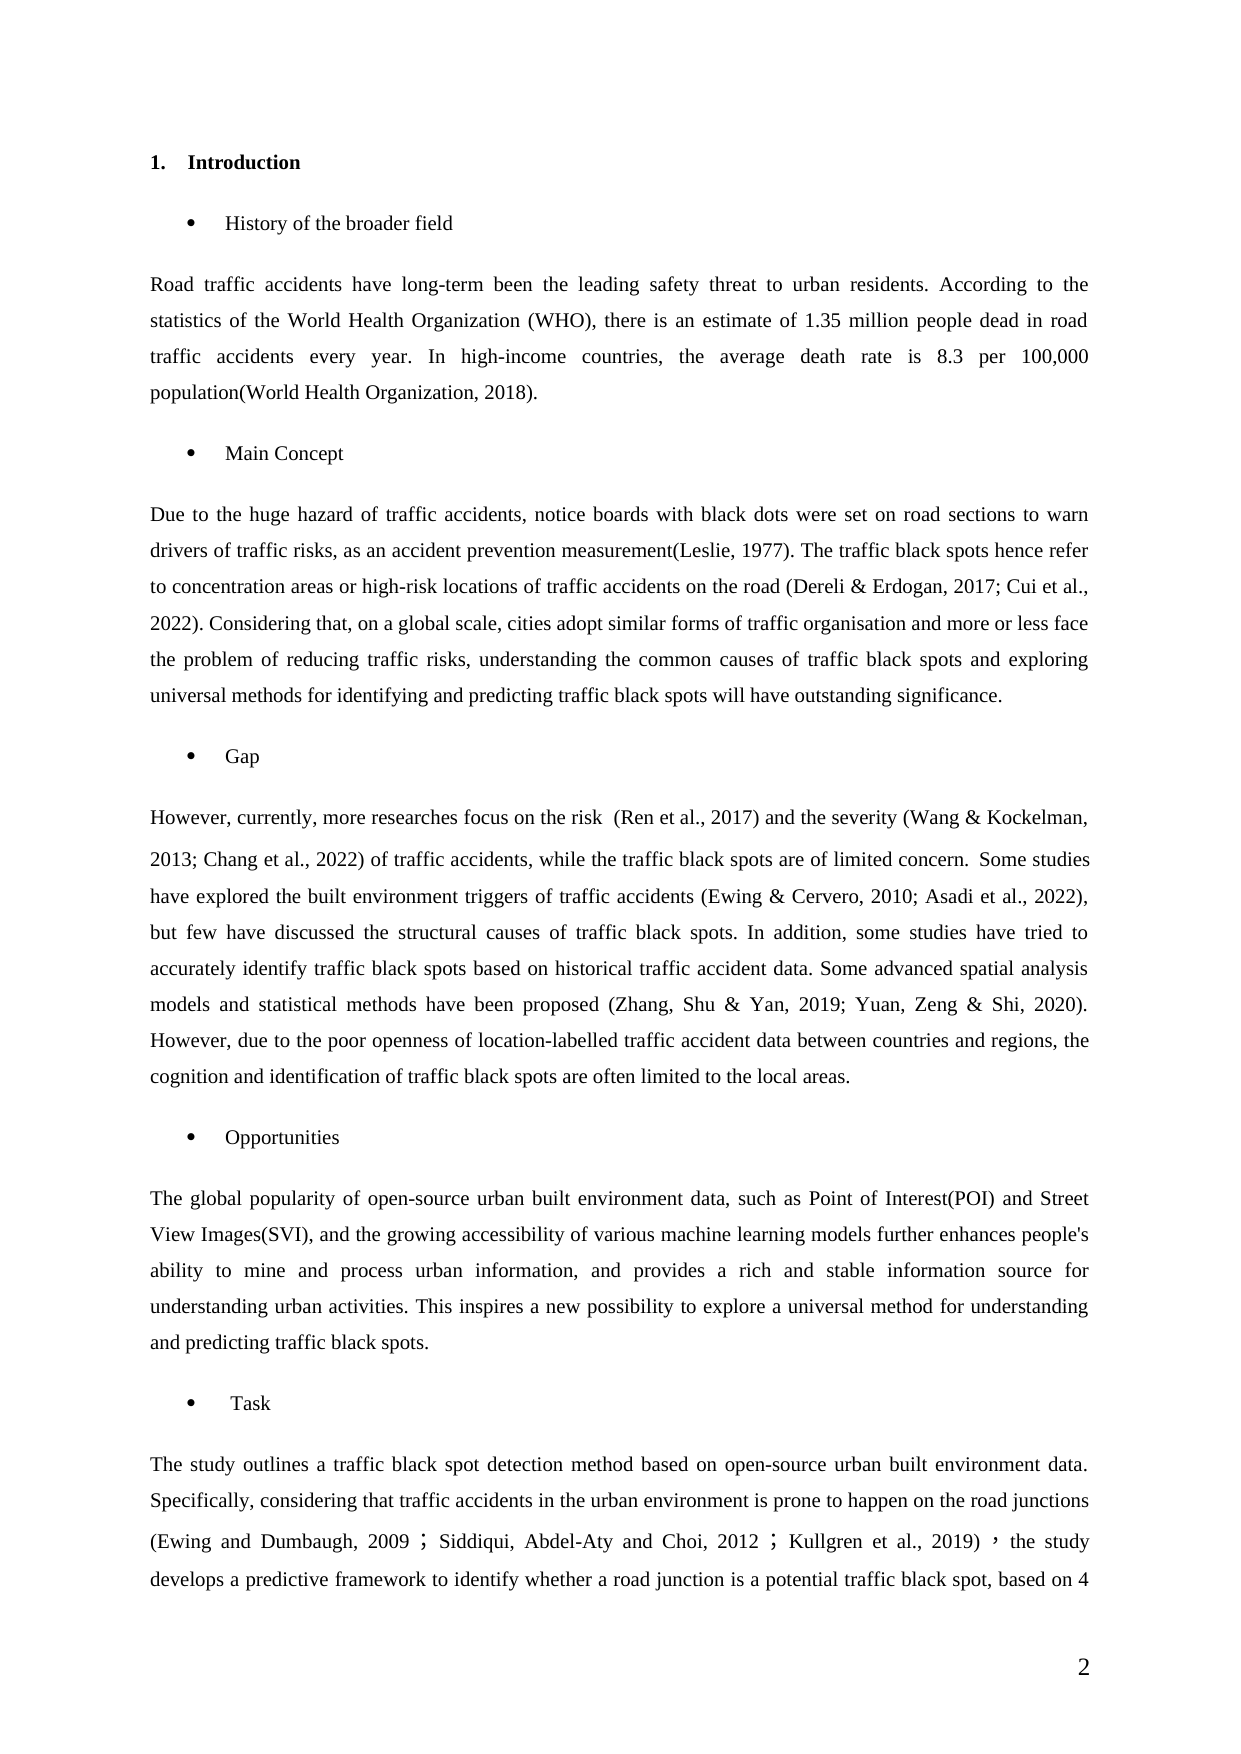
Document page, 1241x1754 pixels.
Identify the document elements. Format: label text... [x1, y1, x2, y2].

text The global popularity of open-source urban built environment data, such as Point of Interest(POI) and Street View Images(SVI), and the growing accessibility of various machine learning models further enhances people's ability to mine and process urban information, and provides a rich and stable information source for understanding urban activities. This inspires a new possibility to explore a universal method for understanding and predicting traffic black spots. [150, 1186, 1090, 1354]
list Gap [187, 743, 1090, 768]
list Opportunities [187, 1125, 1090, 1149]
text Due to the huge hazard of traffic accidents, notice boards with black dots were set on road sections to warn drivers of traffic risks, as an accident prevention measurement(Leslie, 1977). The traffic black spots hence refer to concentration areas or high-risk locations of traffic accidents on the road (Dereli & Erdogan, 2017; Cui et al., 2022). Considering that, on a global scale, cities adopt similar forms of traffic organisation and more or less face the problem of reducing traffic risks, understanding the common causes of traffic black spots and exploring universal methods for identifying and predicting traffic black spots will have outstanding significance. [150, 502, 1090, 707]
list Task [187, 1391, 1090, 1415]
list History of the broader field [187, 211, 1090, 235]
subtitle Introduction [150, 150, 1090, 174]
text However, currently, more researches focus on the risk (Ren et al., 2017) and the severity (Wang & Kockelman, 2013; Chang et al., 2022) of traffic accidents, while the traffic black spots are of limited concern. Some studies have explored the built environment triggers of traffic accidents (Ewing & Cervero, 2010; Asadi et al., 2022), but few have discussed the structural causes of traffic black spots. In addition, some studies have tried to accurately identify traffic black spots based on historical traffic accident data. Some advanced spatial analysis models and statistical methods have been proposed (Zhang, Shu & Yan, 2019; Yuan, Zeng & Shi, 2020). However, due to the poor openness of location-labelled traffic accident data between countries and regions, the cognition and identification of traffic black spots are often limited to the local areas. [150, 804, 1090, 1088]
list Main Concept [187, 441, 1090, 465]
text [150, 1452, 1090, 1591]
text Road traffic accidents have long-term been the leading safety threat to urban residents. According to the statistics of the World Health Organization (WHO), there is an estimate of 1.35 million people dead in road traffic accidents every year. In high-income countries, the average death rate is 8.3 per 100,000 population(World Health Organization, 2018). [150, 272, 1090, 404]
